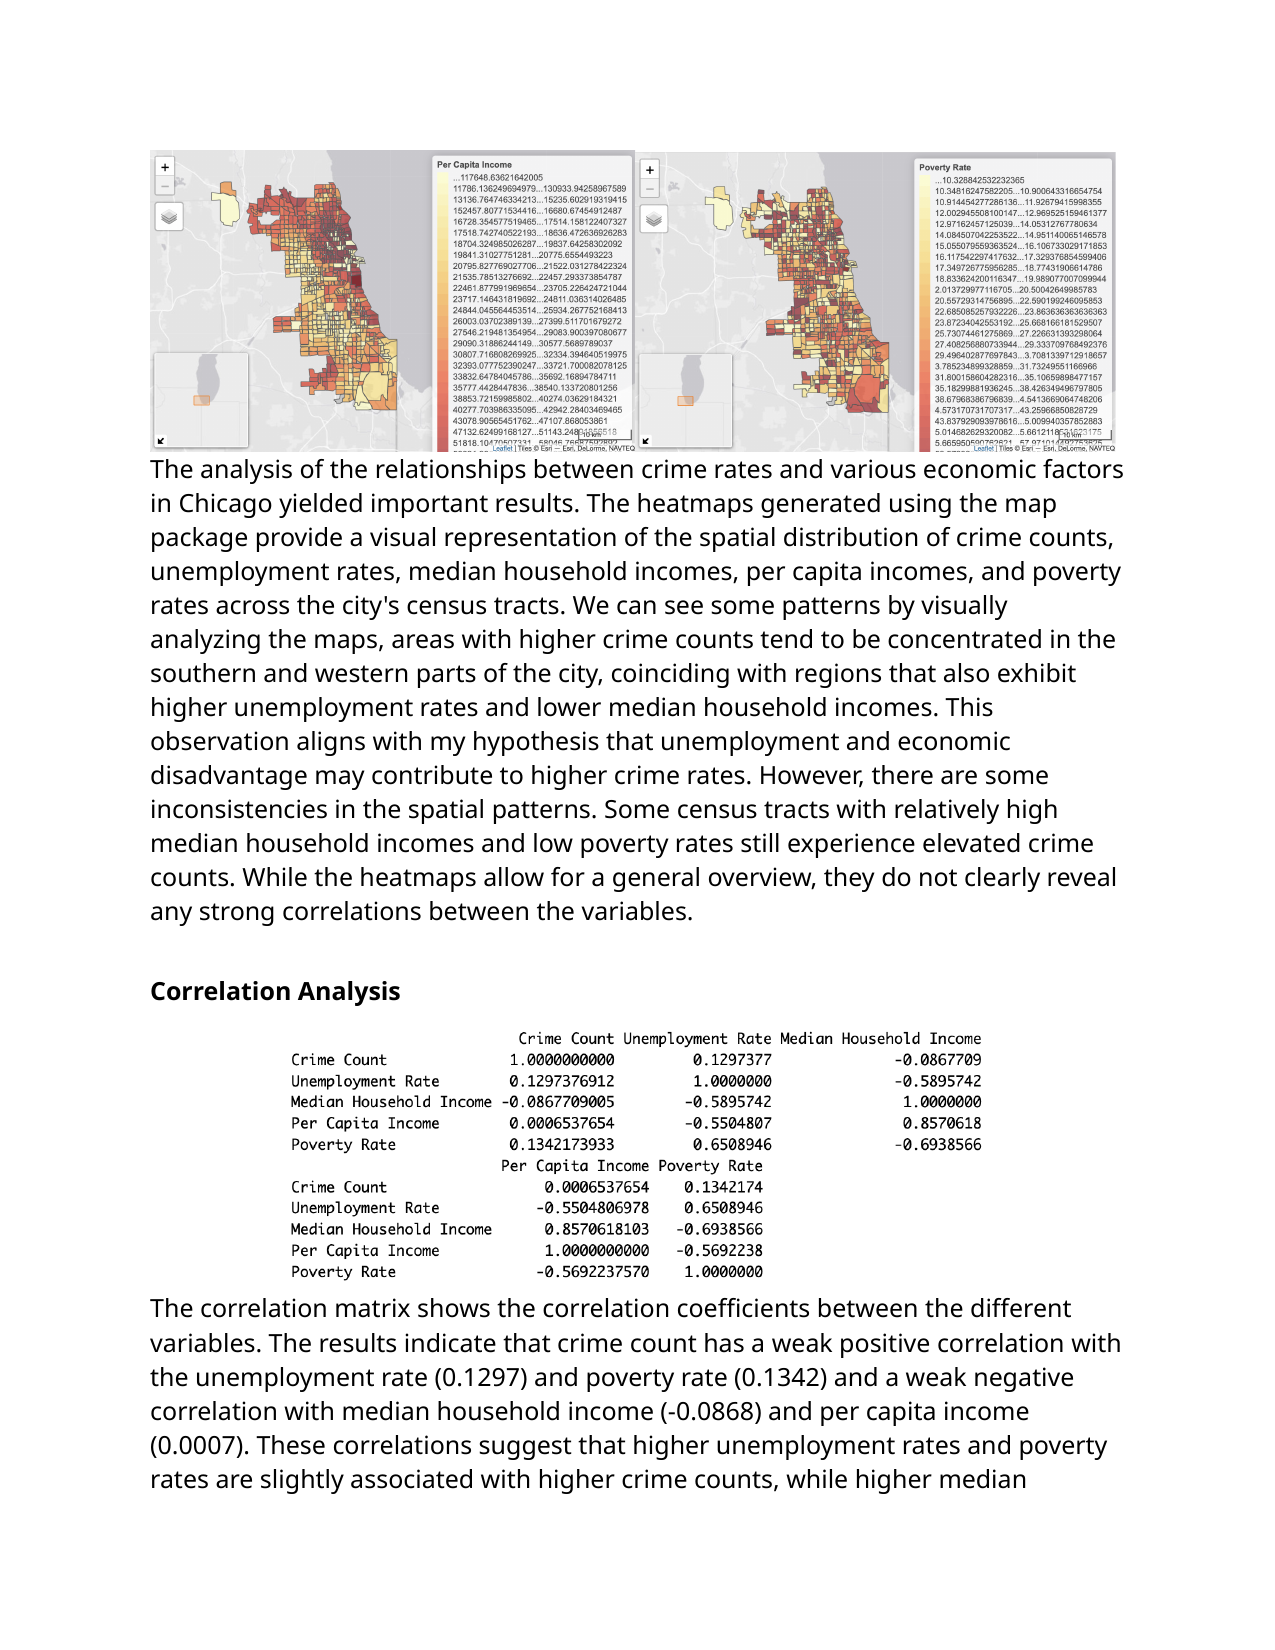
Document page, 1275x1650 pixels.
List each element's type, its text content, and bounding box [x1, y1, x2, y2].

text The analysis of the relationships between crime rates and various economic factors in Chicago yielded important results. The heatmaps generated using the map package provide a visual representation of the spatial distribution of crime counts, unemployment rates, median household incomes, per capita incomes, and poverty rates across the city's census tracts. We can see some patterns by visually analyzing the maps, areas with higher crime counts tend to be concentrated in the southern and western parts of the city, coinciding with regions that also exhibit higher unemployment rates and lower median household incomes. This observation aligns with my hypothesis that unemployment and economic disadvantage may contribute to higher crime rates. However, there are some inconsistencies in the spatial patterns. Some census tracts with relatively high median household incomes and low poverty rates still experience elevated crime counts. While the heatmaps allow for a general overview, they do not clearly reveal any strong correlations between the variables. [150, 451, 1125, 928]
picture [150, 150, 1116, 452]
picture [280, 1007, 995, 1292]
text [150, 1291, 1125, 1496]
text Correlation Analysis [150, 973, 1125, 1008]
